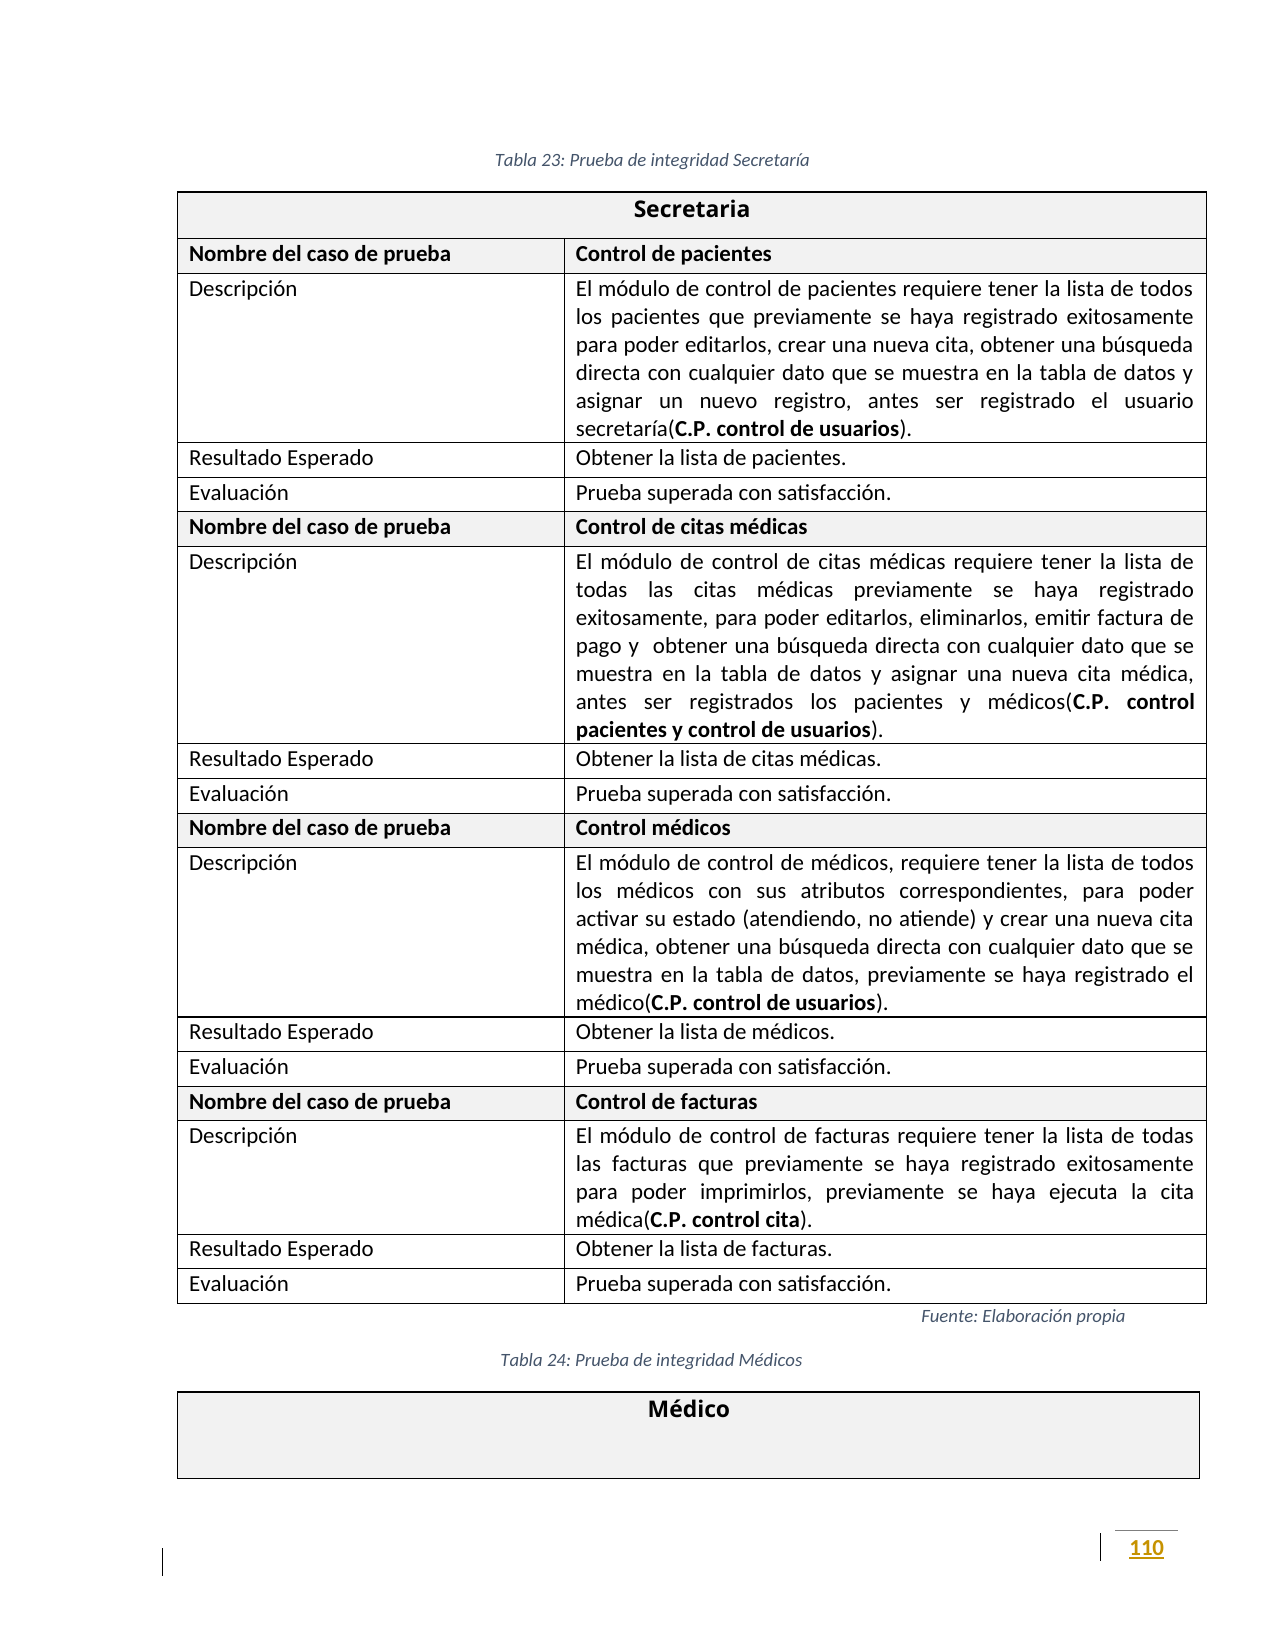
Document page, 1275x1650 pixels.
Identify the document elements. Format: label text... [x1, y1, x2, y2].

table_cell Descripción [178, 274, 564, 442]
table_cell Nombre del caso de prueba [178, 512, 564, 546]
table_header Médico [178, 1393, 1199, 1478]
table_cell Evaluación [178, 478, 564, 511]
text Fuente: Elaboración propia [177, 1304, 1127, 1327]
table_cell El módulo de control de citas médicas requiere tener la lista de todas las citas médicas previamente se haya registrado exitosamente, para poder editarlos, eliminarlos, emitir factura de pago y obtener una búsqueda directa con cualquier dato que se muestra en la tabla de datos y asignar una nueva cita médica, antes ser registrados los pacientes y médicos(C.P. control pacientes y control de usuarios). [565, 547, 1206, 743]
table_cell El módulo de control de pacientes requiere tener la lista de todos los pacientes que previamente se haya registrado exitosamente para poder editarlos, crear una nueva cita, obtener una búsqueda directa con cualquier dato que se muestra en la tabla de datos y asignar un nuevo registro, antes ser registrado el usuario secretaría(C.P. control de usuarios). [565, 274, 1206, 442]
table_cell Nombre del caso de prueba [178, 814, 564, 847]
table_cell Descripción [178, 547, 564, 743]
table_cell El módulo de control de facturas requiere tener la lista de todas las facturas que previamente se haya registrado exitosamente para poder imprimirlos, previamente se haya ejecuta la cita médica(C.P. control cita). [565, 1121, 1206, 1233]
table_cell Control de citas médicas [565, 512, 1206, 546]
table_cell Obtener la lista de citas médicas. [565, 744, 1206, 778]
table_cell Evaluación [178, 1269, 564, 1303]
table_cell Evaluación [178, 1052, 564, 1086]
text Tabla 23: Prueba de integridad Secretaría [177, 148, 1127, 171]
table_cell Resultado Esperado [178, 1018, 564, 1051]
table_header Secretaria [178, 193, 1206, 238]
text Tabla 24: Prueba de integridad Médicos [177, 1348, 1127, 1371]
table_cell Obtener la lista de médicos. [565, 1018, 1206, 1051]
table_cell El módulo de control de médicos, requiere tener la lista de todos los médicos con sus atributos correspondientes, para poder activar su estado (atendiendo, no atiende) y crear una nueva cita médica, obtener una búsqueda directa con cualquier dato que se muestra en la tabla de datos, previamente se haya registrado el médico(C.P. control de usuarios). [565, 848, 1206, 1016]
table_cell Control médicos [565, 814, 1206, 847]
table_cell Resultado Esperado [178, 443, 564, 477]
table_cell Nombre del caso de prueba [178, 1087, 564, 1120]
table_cell Prueba superada con satisfacción. [565, 1269, 1206, 1303]
table_cell Prueba superada con satisfacción. [565, 1052, 1206, 1086]
table_cell Resultado Esperado [178, 744, 564, 778]
table_cell Evaluación [178, 779, 564, 812]
table_cell Control de pacientes [565, 239, 1206, 273]
table_cell Prueba superada con satisfacción. [565, 478, 1206, 511]
table_cell Descripción [178, 848, 564, 1016]
table_cell Obtener la lista de facturas. [565, 1235, 1206, 1268]
table_cell Descripción [178, 1121, 564, 1233]
table_cell Resultado Esperado [178, 1235, 564, 1268]
table_cell Obtener la lista de pacientes. [565, 443, 1206, 477]
table_cell Nombre del caso de prueba [178, 239, 564, 273]
table_cell Prueba superada con satisfacción. [565, 779, 1206, 812]
table_cell Control de facturas [565, 1087, 1206, 1120]
